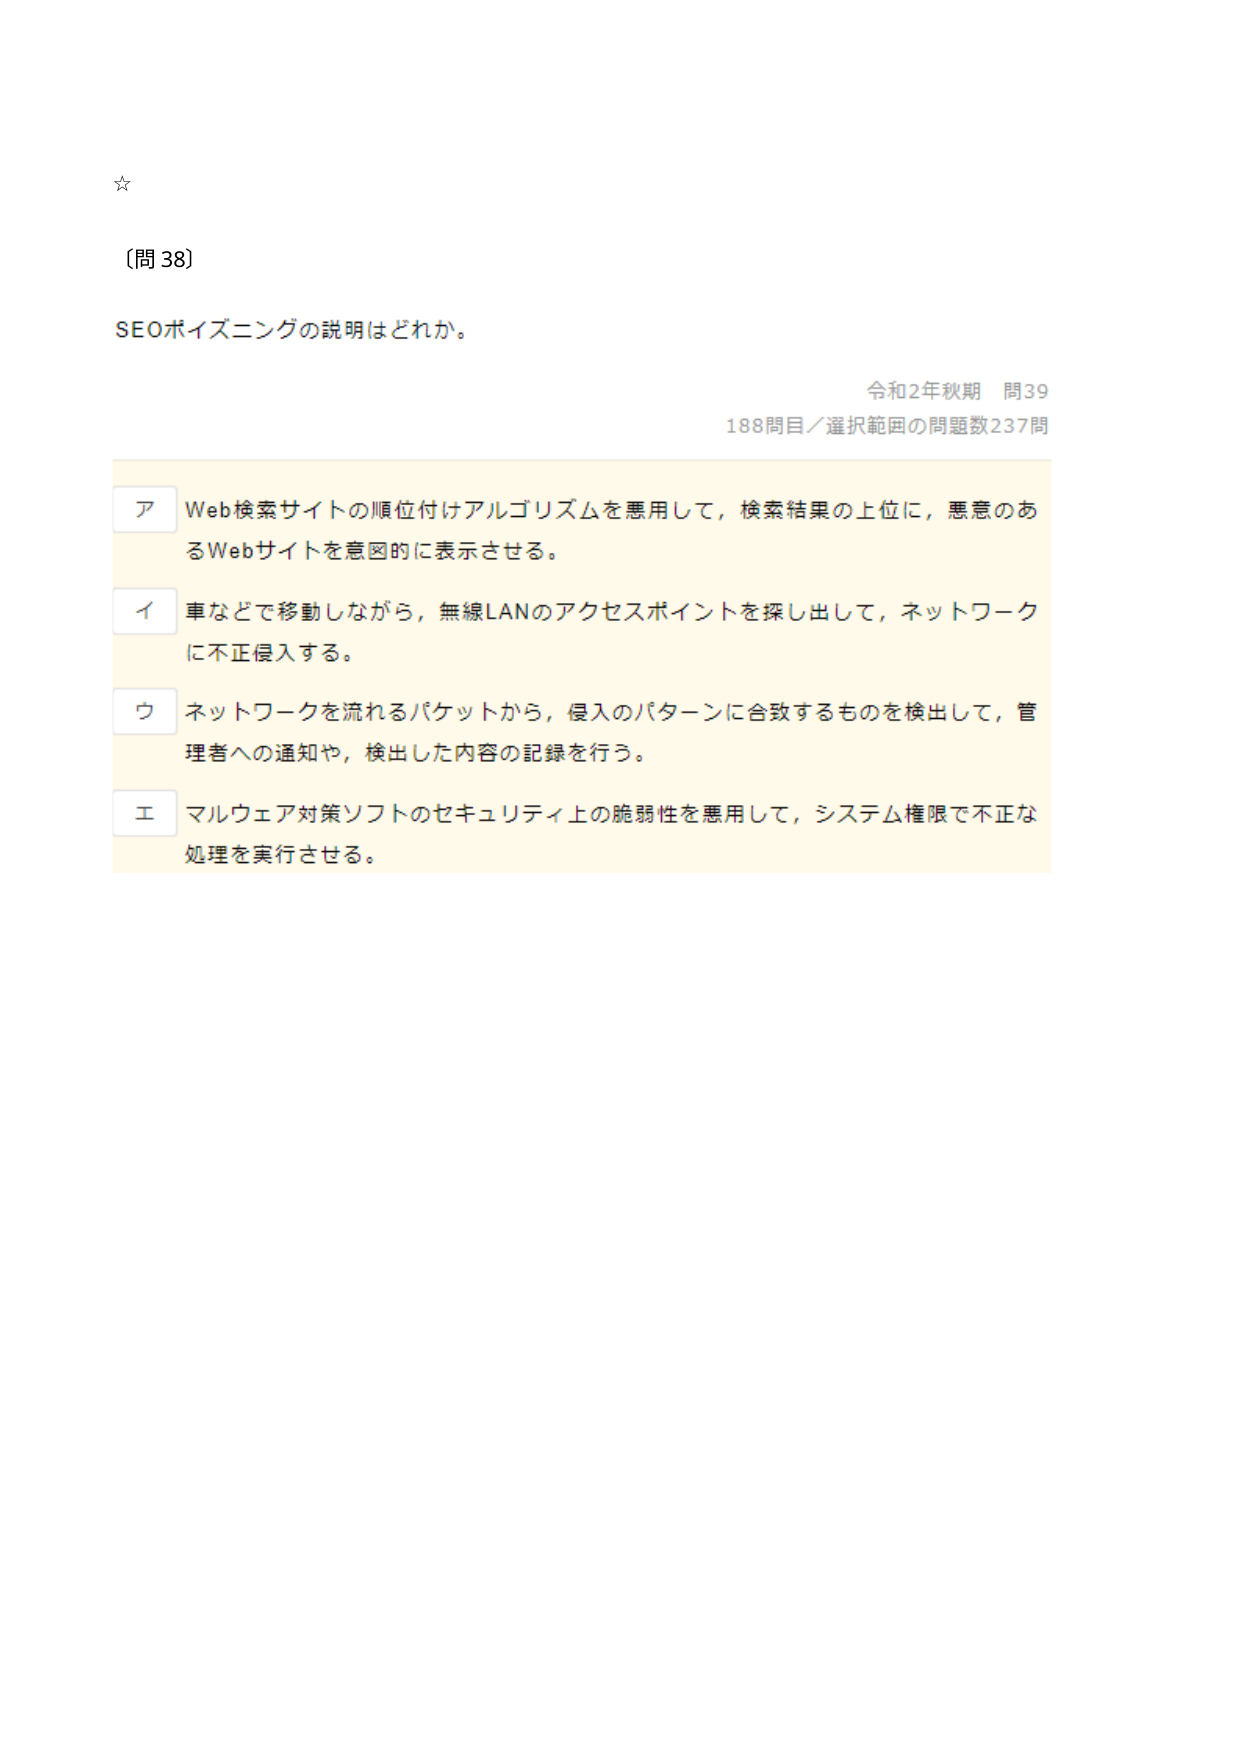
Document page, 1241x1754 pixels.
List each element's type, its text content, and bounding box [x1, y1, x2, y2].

picture [112, 314, 1052, 873]
text 〔問38〕 [112, 239, 1128, 277]
text ☆ [112, 164, 1128, 202]
